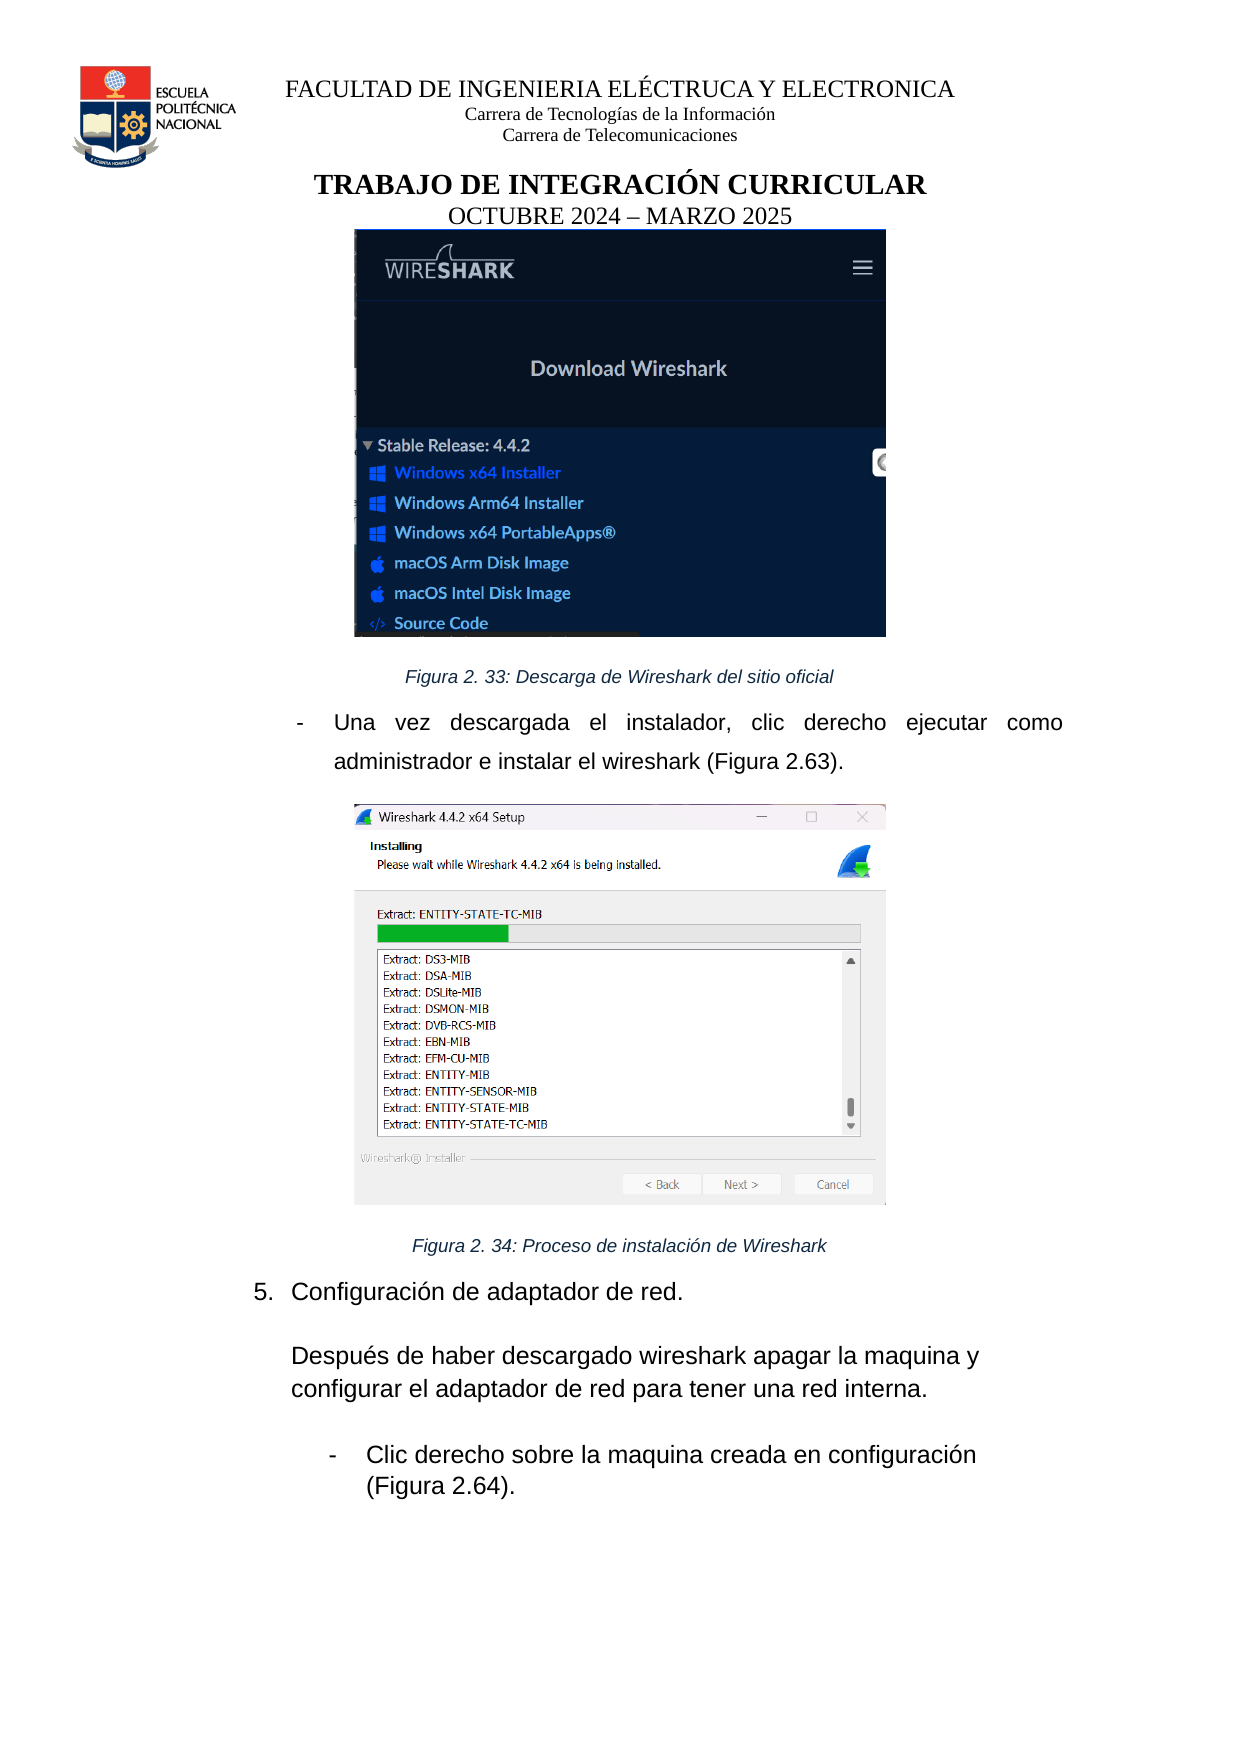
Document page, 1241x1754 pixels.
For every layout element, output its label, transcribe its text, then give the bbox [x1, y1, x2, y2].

list Configuración de adaptador de red. [253, 1277, 1063, 1306]
list Después de haber descargado wireshark apagar la maquina y configurar el adaptador de red para tener una red interna. [291, 1341, 1063, 1403]
list Clic derecho sobre la maquina creada en configuración (Figura 2.64). [328, 1440, 1063, 1500]
picture [354, 229, 886, 637]
picture [63, 45, 244, 178]
list Una vez descargada el instalador, clic derecho ejecutar como administrador e instalar el wireshark (Figura 2.63). [296, 708, 1063, 774]
picture [354, 804, 886, 1205]
